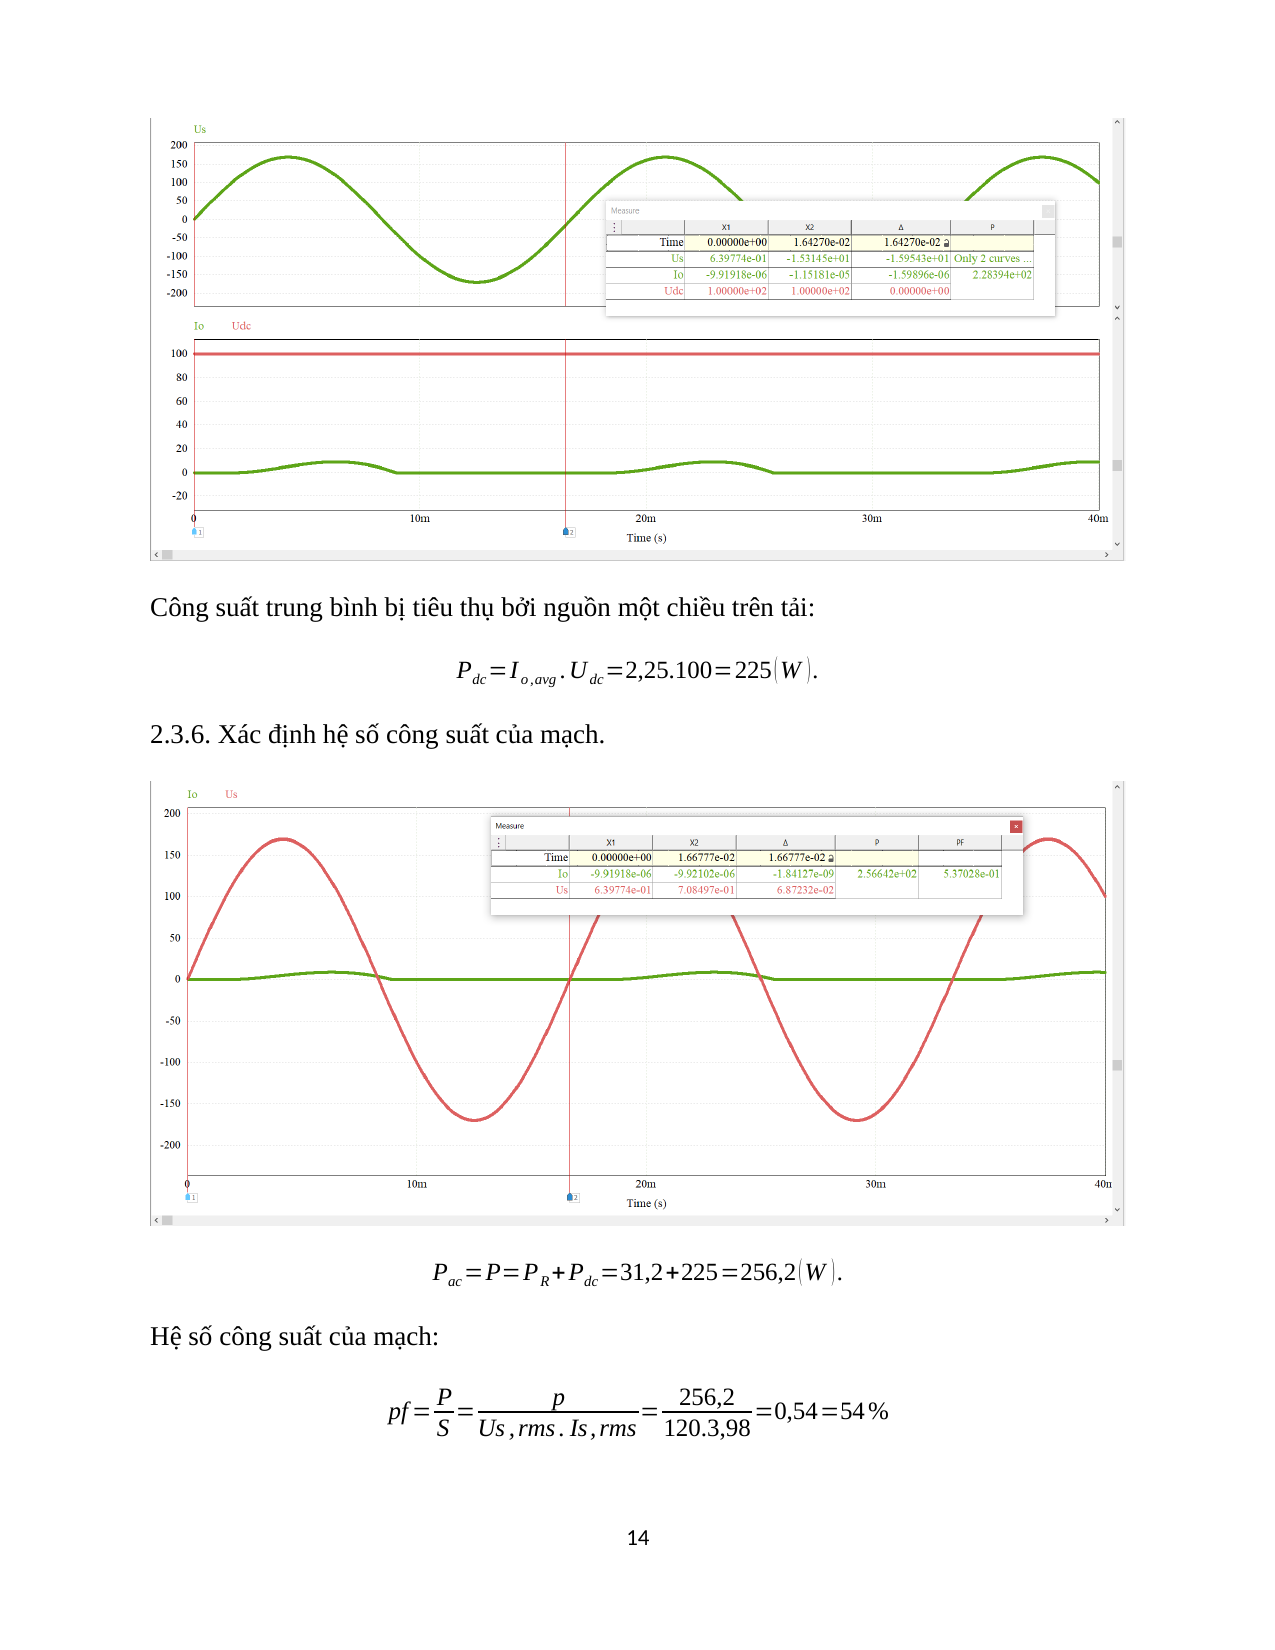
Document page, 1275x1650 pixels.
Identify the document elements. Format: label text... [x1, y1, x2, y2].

picture [150, 118, 1125, 561]
text Công suất trung bình bị tiêu thụ bởi nguồn một chiều trên tải: [150, 592, 1125, 623]
text 2.3.6. Xác định hệ số công suất của mạch. [150, 718, 1125, 749]
text Hệ số công suất của mạch: [150, 1320, 1125, 1351]
picture [150, 781, 1125, 1226]
